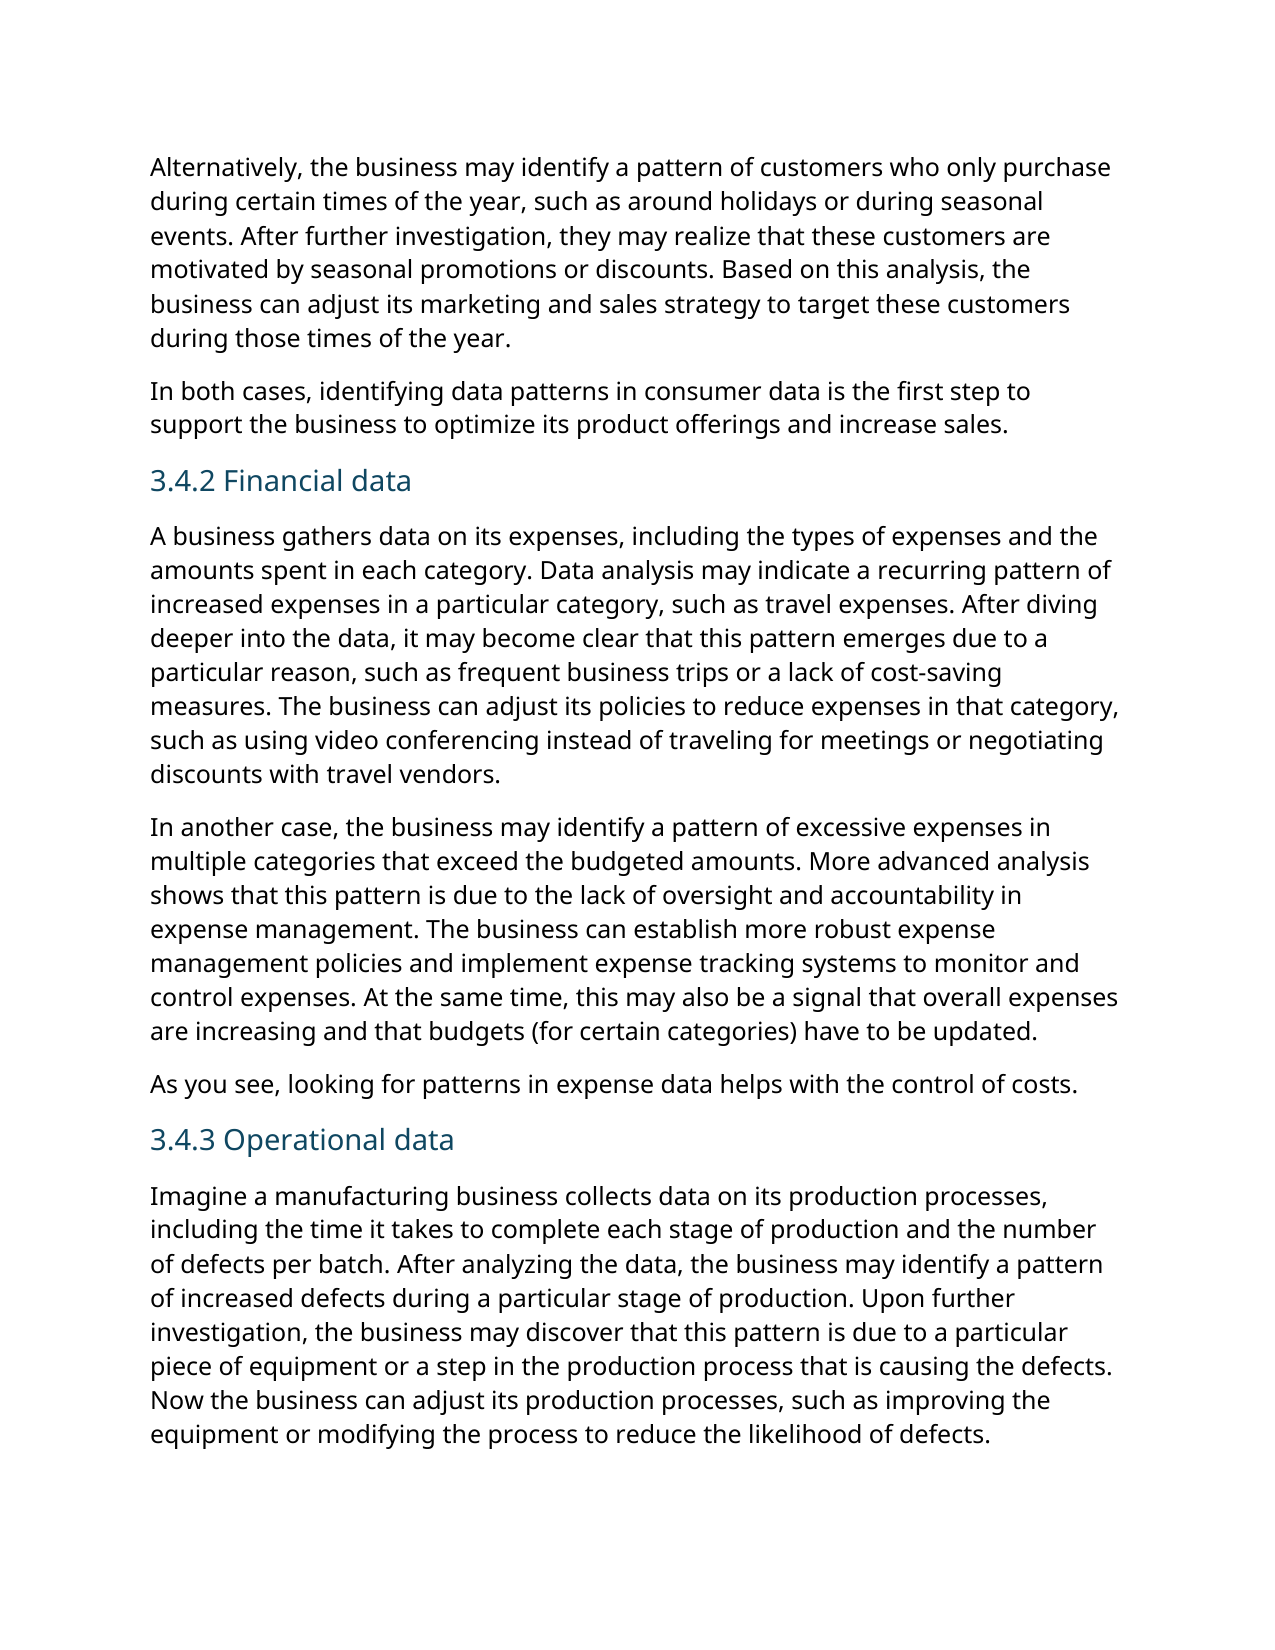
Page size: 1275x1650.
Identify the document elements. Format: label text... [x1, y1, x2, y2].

text Imagine a manufacturing business collects data on its production processes, including the time it takes to complete each stage of production and the number of defects per batch. After analyzing the data, the business may identify a pattern of increased defects during a particular stage of production. Upon further investigation, the business may discover that this pattern is due to a particular piece of equipment or a step in the production process that is causing the defects. Now the business can adjust its production processes, such as improving the equipment or modifying the process to reduce the likelihood of defects. [150, 1178, 1125, 1451]
text In both cases, identifying data patterns in consumer data is the first step to support the business to optimize its product offerings and increase sales. [150, 373, 1125, 441]
text As you see, looking for patterns in expense data helps with the control of costs. [150, 1067, 1125, 1101]
text A business gathers data on its expenses, including the types of expenses and the amounts spent in each category. Data analysis may indicate a recurring pattern of increased expenses in a particular category, such as travel expenses. After diving deeper into the data, it may become clear that this pattern emerges due to a particular reason, such as frequent business trips or a lack of cost-saving measures. The business can adjust its policies to reduce expenses in that category, such as using video conferencing instead of traveling for meetings or negotiating discounts with travel vendors. [150, 518, 1125, 791]
subtitle 3.4.2 Financial data [150, 460, 1125, 500]
text Alternatively, the business may identify a pattern of customers who only purchase during certain times of the year, such as around holidays or during seasonal events. After further investigation, they may realize that these customers are motivated by seasonal promotions or discounts. Based on this analysis, the business can adjust its marketing and sales strategy to target these customers during those times of the year. [150, 150, 1125, 354]
text In another case, the business may identify a pattern of excessive expenses in multiple categories that exceed the budgeted amounts. More advanced analysis shows that this pattern is due to the lack of oversight and accountability in expense management. The business can establish more robust expense management policies and implement expense tracking systems to monitor and control expenses. At the same time, this may also be a signal that overall expenses are increasing and that budgets (for certain categories) have to be updated. [150, 810, 1125, 1048]
subtitle 3.4.3 Operational data [150, 1120, 1125, 1159]
